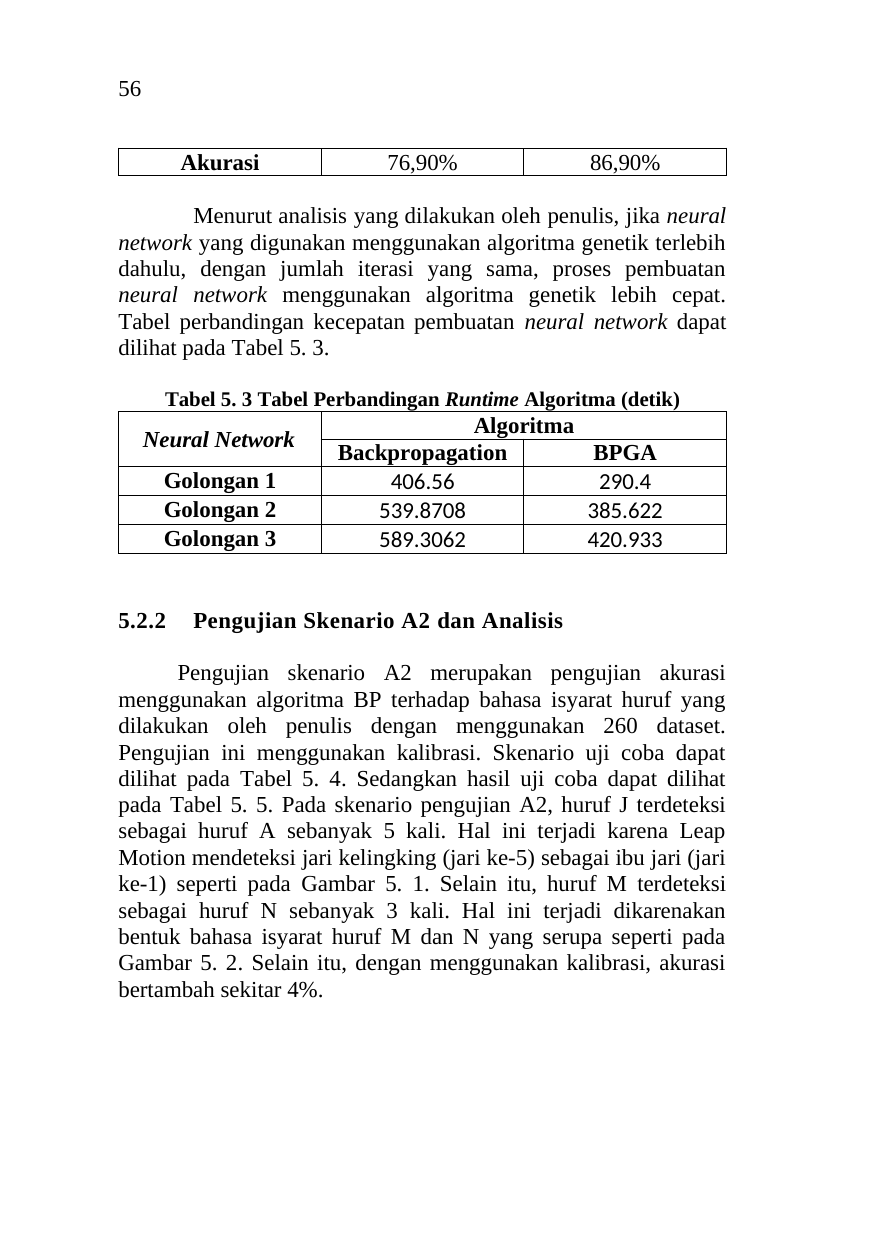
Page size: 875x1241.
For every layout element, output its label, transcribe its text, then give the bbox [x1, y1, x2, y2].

table_header Algoritma [322, 412, 726, 438]
text Menurut analisis yang dilakukan oleh penulis, jika neural network yang digunakan menggunakan algoritma genetik terlebih dahulu, dengan jumlah iterasi yang sama, proses pembuatan neural network menggunakan algoritma genetik lebih cepat. Tabel perbandingan kecepatan pembuatan neural network dapat dilihat pada Tabel 5. 3. [118, 202, 726, 361]
table_cell 290.4 [524, 467, 726, 495]
table_cell Golongan 3 [119, 525, 321, 553]
table_cell 420.933 [524, 525, 726, 553]
table_cell BPGA [524, 440, 726, 466]
text Tabel 5. 3 Tabel Perbandingan Runtime Algoritma (detik) [118, 387, 726, 411]
text Pengujian skenario A2 merupakan pengujian akurasi menggunakan algoritma BP terhadap bahasa isyarat huruf yang dilakukan oleh penulis dengan menggunakan 260 dataset. Pengujian ini menggunakan kalibrasi. Skenario uji coba dapat dilihat pada Tabel 5. 4. Sedangkan hasil uji coba dapat dilihat pada Tabel 5. 5. Pada skenario pengujian A2, huruf J terdeteksi sebagai huruf A sebanyak 5 kali. Hal ini terjadi karena Leap Motion mendeteksi jari kelingking (jari ke-5) sebagai ibu jari (jari ke-1) seperti pada Gambar 5. 1. Selain itu, huruf M terdeteksi sebagai huruf N sebanyak 3 kali. Hal ini terjadi dikarenakan bentuk bahasa isyarat huruf M dan N yang serupa seperti pada Gambar 5. 2. Selain itu, dengan menggunakan kalibrasi, akurasi bertambah sekitar 4%. [118, 659, 726, 1002]
table_cell 76,90% [322, 149, 523, 175]
table_cell Golongan 1 [119, 467, 321, 495]
table_header Neural Network [119, 412, 321, 466]
table_cell 406.56 [322, 467, 523, 495]
table_cell 385.622 [524, 496, 726, 524]
table_cell 539.8708 [322, 496, 523, 524]
table_cell Akurasi [119, 149, 321, 175]
table_cell Golongan 2 [119, 496, 321, 524]
table_cell 589.3062 [322, 525, 523, 553]
subtitle Pengujian Skenario A2 dan Analisis [118, 607, 726, 633]
table_cell Backpropagation [322, 440, 523, 466]
table_cell 86,90% [524, 149, 726, 175]
